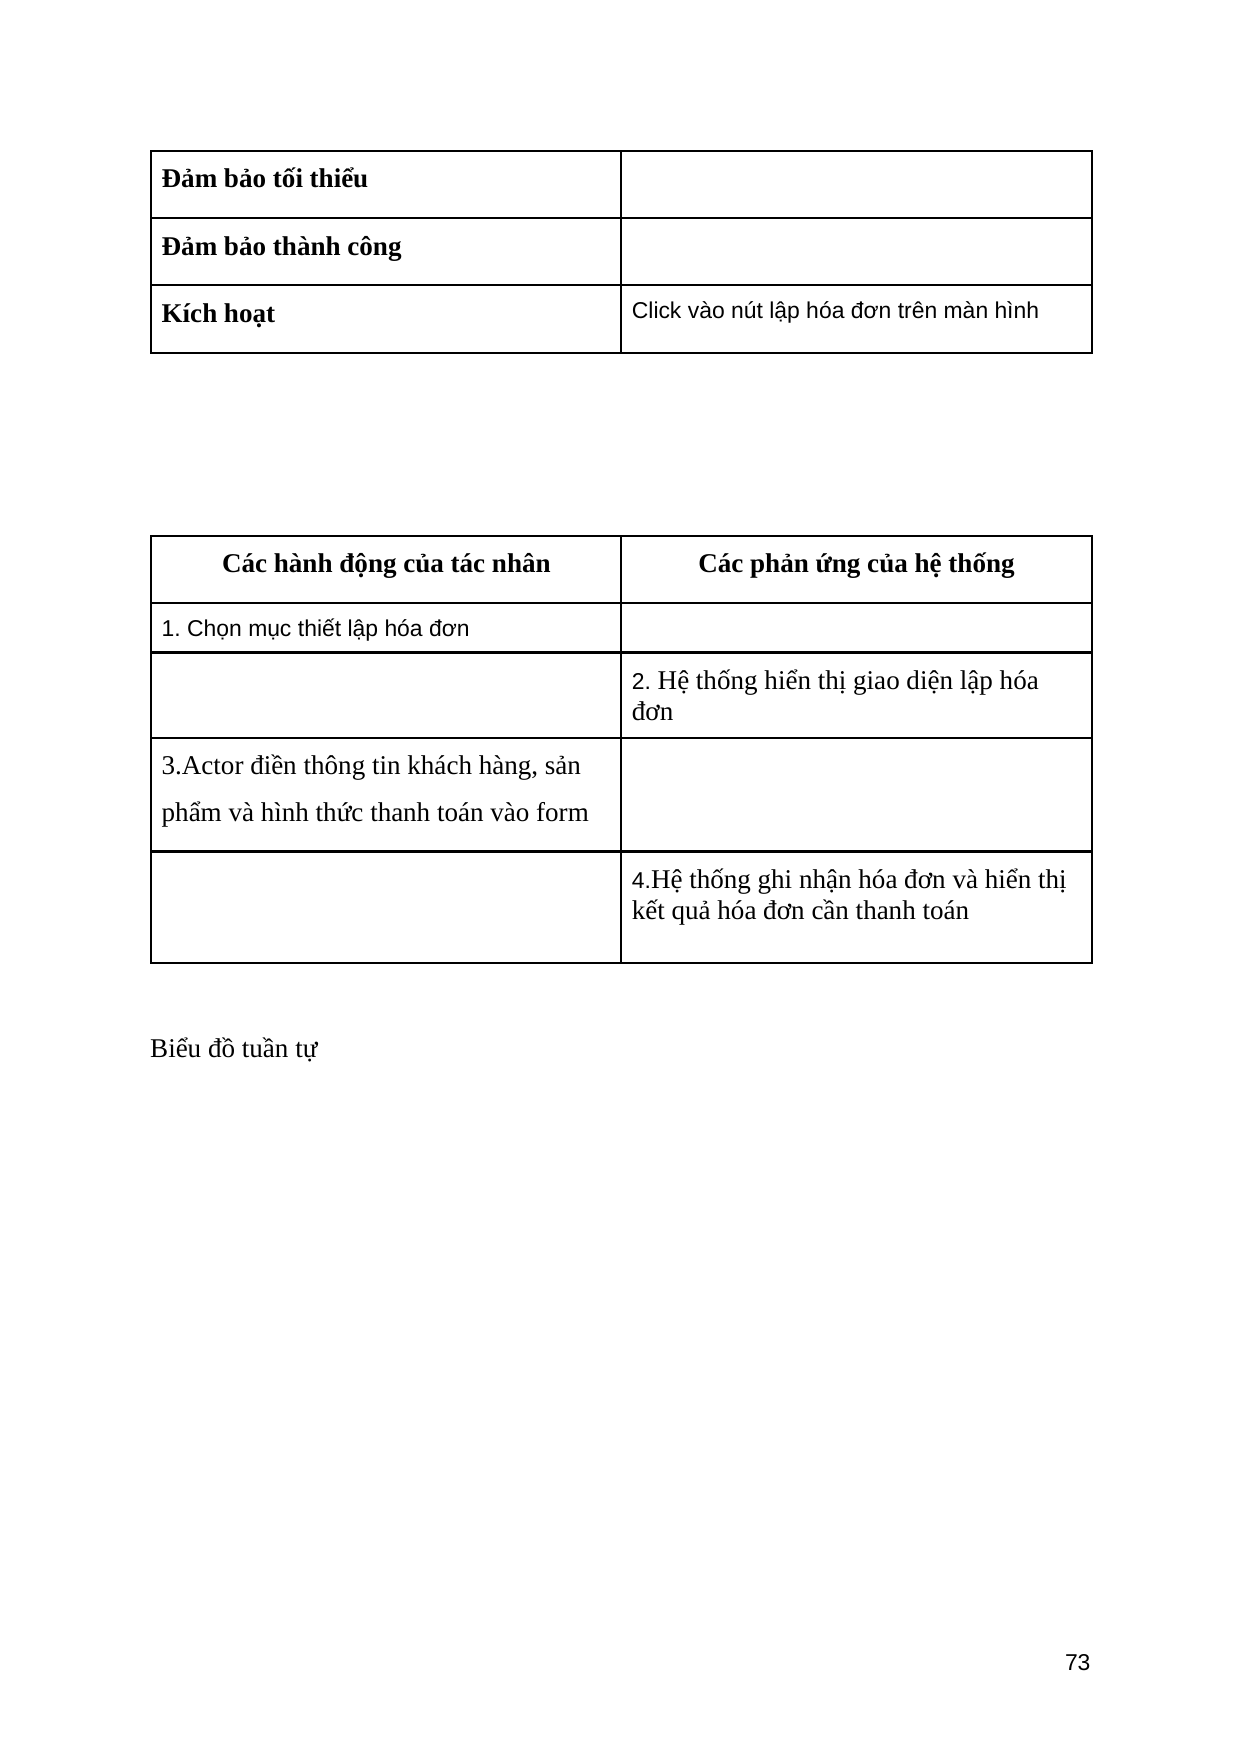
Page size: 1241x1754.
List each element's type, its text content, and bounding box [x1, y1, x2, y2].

table_cell [622, 152, 1091, 217]
table_cell Đảm bảo tối thiểu [152, 152, 620, 217]
table_cell 4.Hệ thống ghi nhận hóa đơn và hiển thị kết quả hóa đơn cần thanh toán [622, 853, 1091, 962]
table_cell [152, 654, 620, 737]
table_cell Đảm bảo thành công [152, 219, 620, 284]
table_cell [622, 604, 1091, 651]
table_cell Kích hoạt [152, 286, 620, 352]
table_header Các hành động của tác nhân [152, 537, 620, 602]
table_header Các phản ứng của hệ thống [622, 537, 1091, 602]
table_cell 2. Hệ thống hiển thị giao diện lập hóa đơn [622, 654, 1091, 737]
table_cell [152, 853, 620, 962]
table_cell [622, 739, 1091, 850]
subtitle Biểu đồ tuần tự [150, 1032, 1090, 1063]
table_cell 3.Actor điền thông tin khách hàng, sản phẩm và hình thức thanh toán vào form [152, 739, 620, 850]
table_cell Click vào nút lập hóa đơn trên màn hình [622, 286, 1091, 352]
table_cell [622, 219, 1091, 284]
table_cell 1. Chọn mục thiết lập hóa đơn [152, 604, 620, 651]
